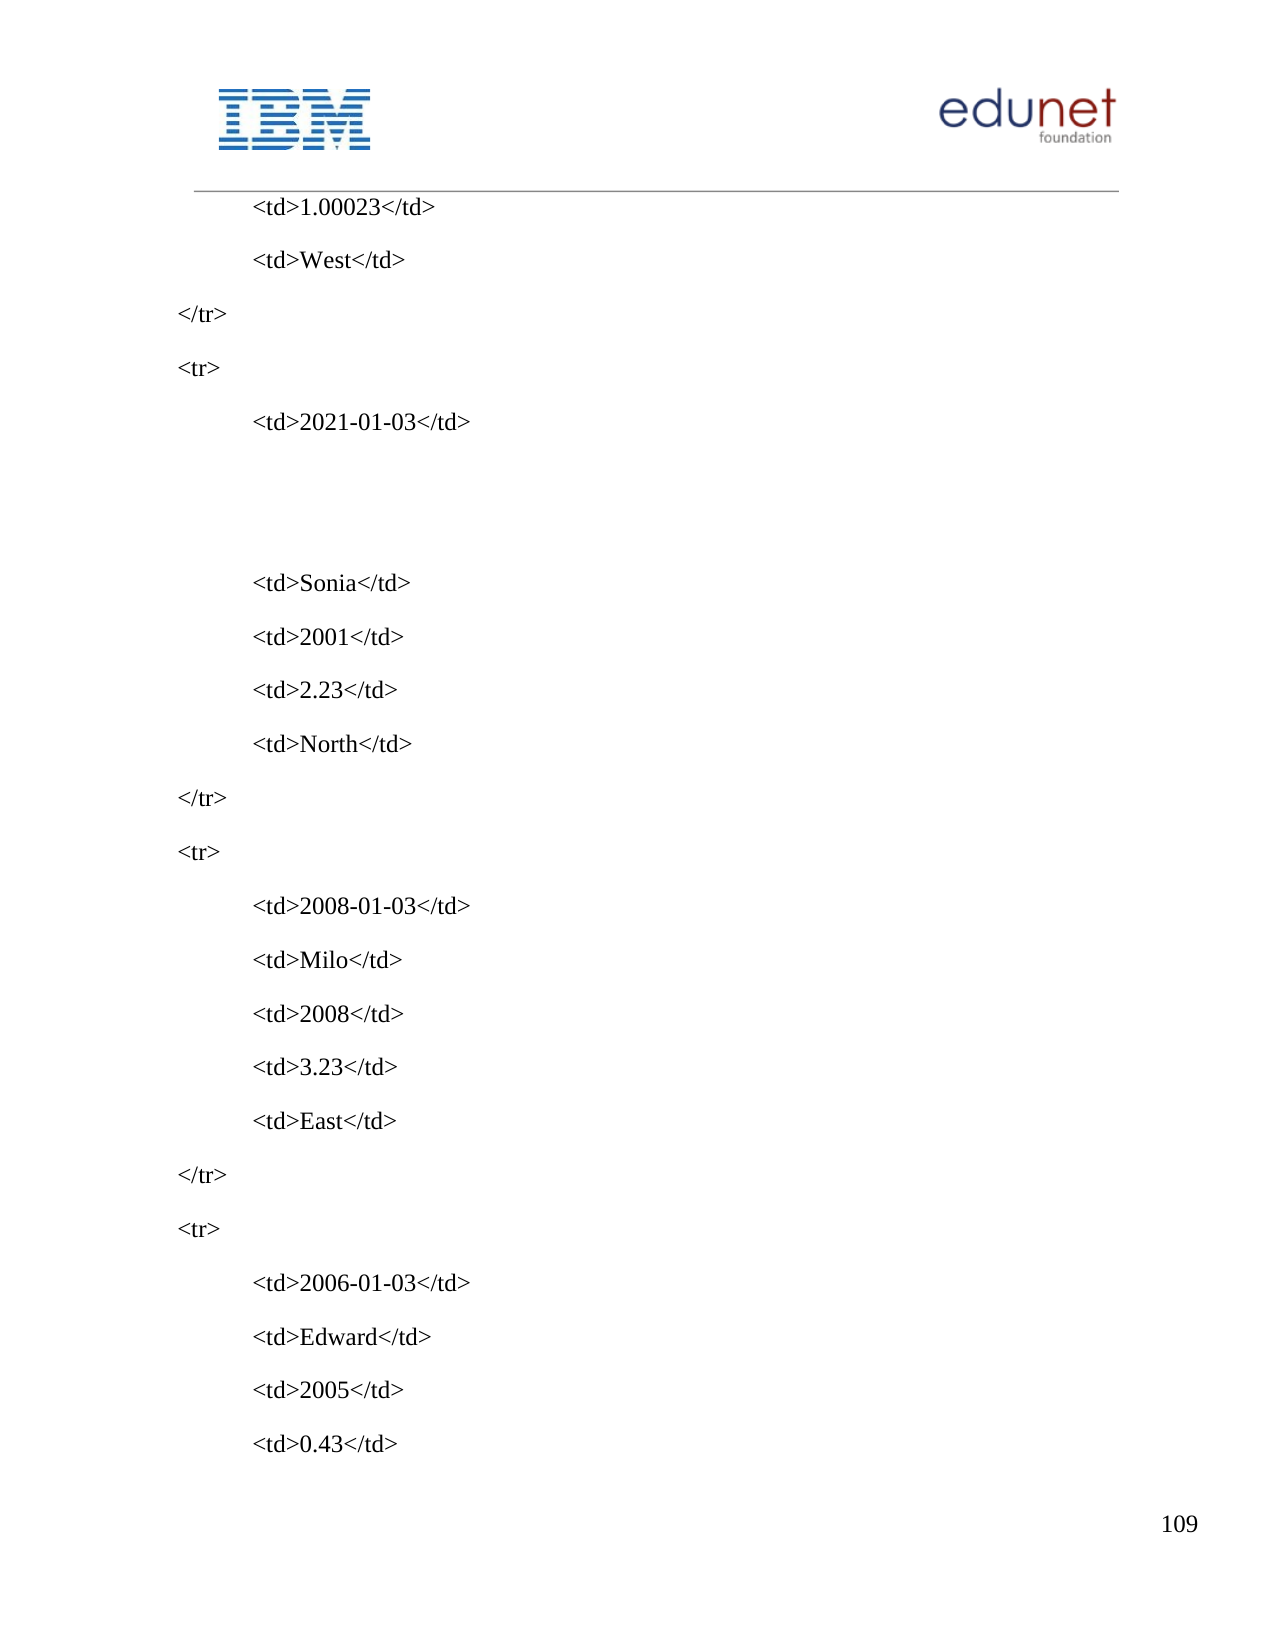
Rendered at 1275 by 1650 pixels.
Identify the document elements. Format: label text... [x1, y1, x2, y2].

text <td>2006-01-03</td> [102, 1268, 1198, 1297]
text <td>West</td> [102, 246, 1198, 274]
text </tr> [102, 299, 1198, 328]
text <td>East</td> [102, 1106, 1198, 1135]
text <td>Sonia</td> [177, 568, 1198, 597]
text <tr> [102, 837, 1198, 866]
text <td>3.23</td> [102, 1052, 1198, 1081]
text <td>Edward</td> [102, 1322, 1198, 1351]
text <td>2008-01-03</td> [102, 891, 1198, 920]
text <td>1.00023</td> [102, 192, 1198, 220]
text <td>North</td> [102, 729, 1198, 758]
text <td>2.23</td> [102, 676, 1198, 704]
picture [937, 78, 1121, 150]
picture [218, 89, 371, 150]
text </tr> [102, 1160, 1198, 1189]
text <tr> [102, 1214, 1198, 1243]
text <td>2008</td> [102, 999, 1198, 1027]
text <td>2001</td> [102, 622, 1198, 650]
text <td>2005</td> [102, 1376, 1198, 1404]
text <td>2021-01-03</td> [102, 407, 1198, 436]
text <td>0.43</td> [102, 1429, 1198, 1458]
text <td>Milo</td> [102, 945, 1198, 973]
text </tr> [102, 783, 1198, 812]
text <tr> [102, 353, 1198, 382]
